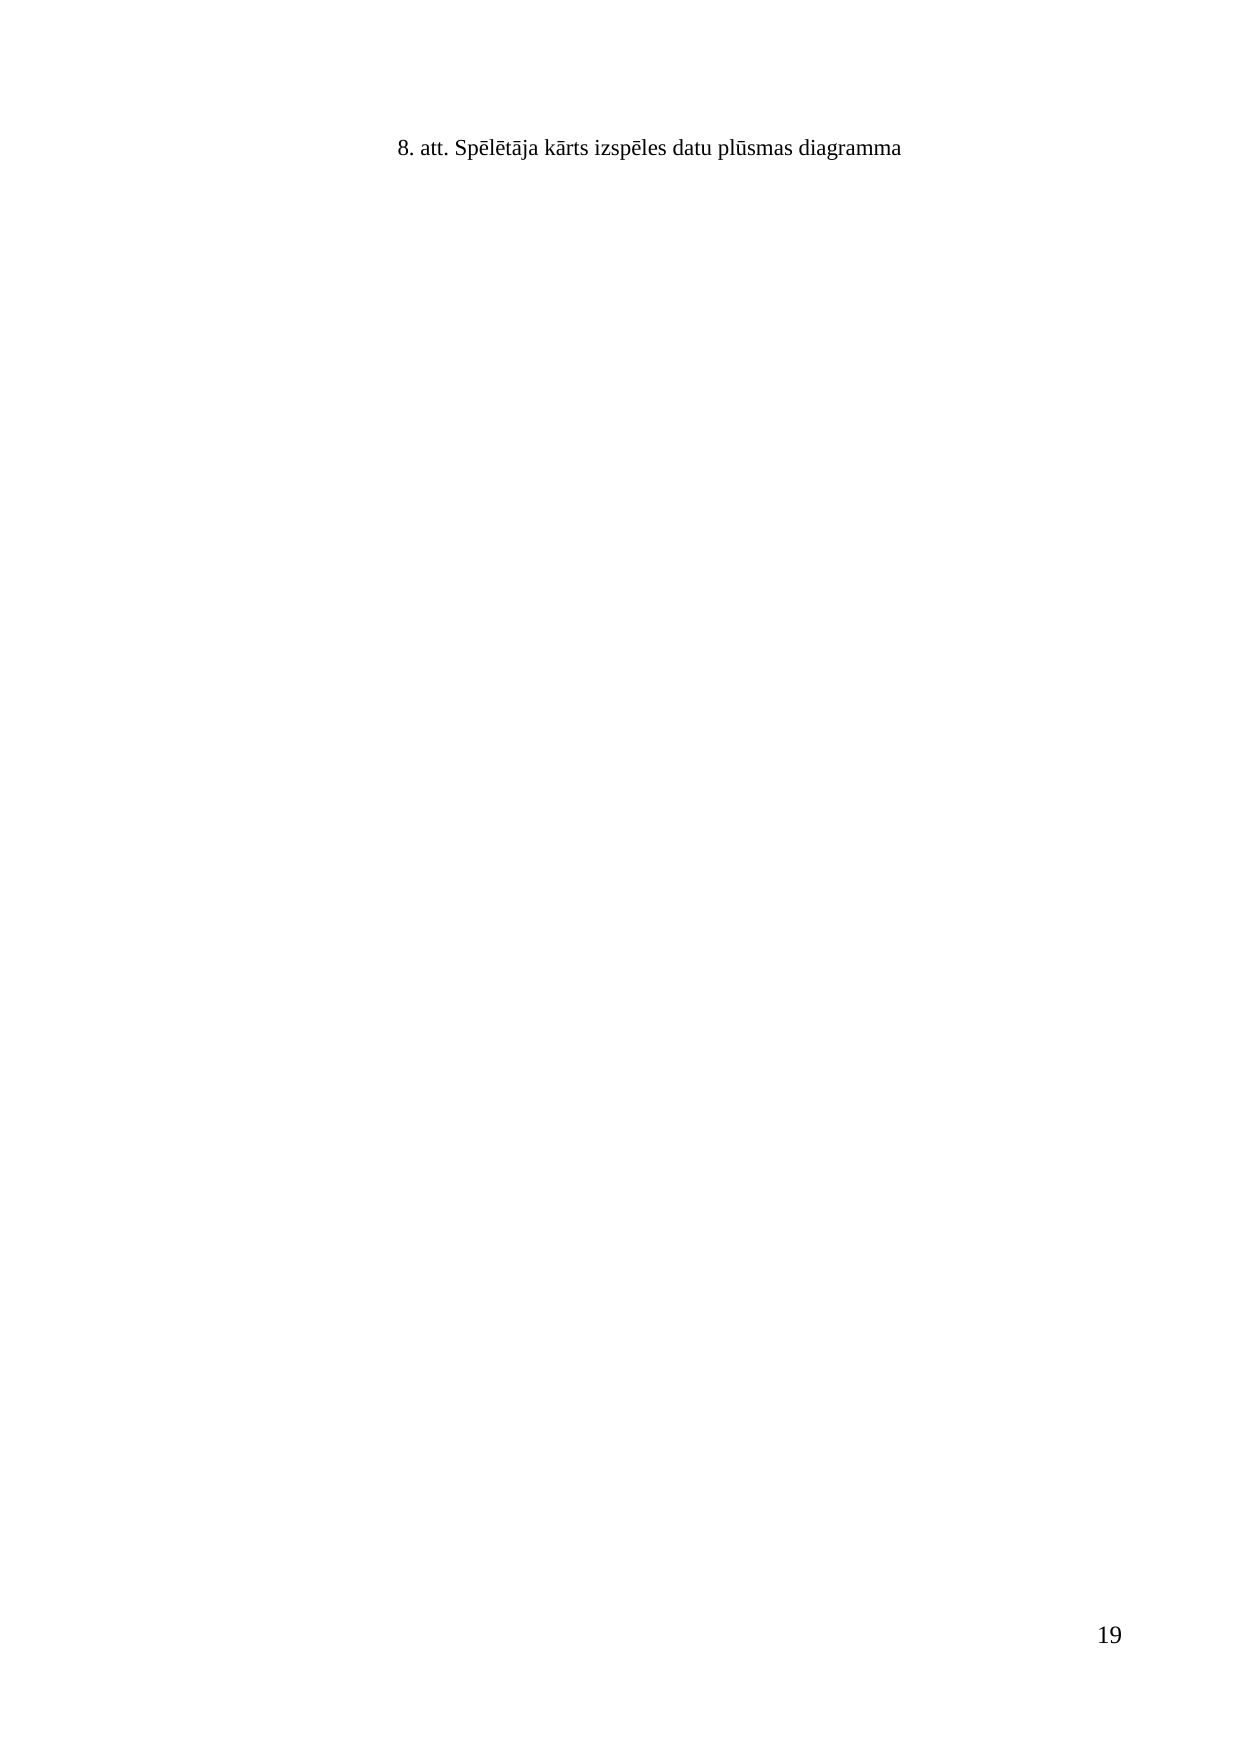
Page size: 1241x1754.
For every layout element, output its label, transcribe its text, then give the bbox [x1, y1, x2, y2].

text 8. att. Spēlētāja kārts izspēles datu plūsmas diagramma [177, 134, 1122, 160]
